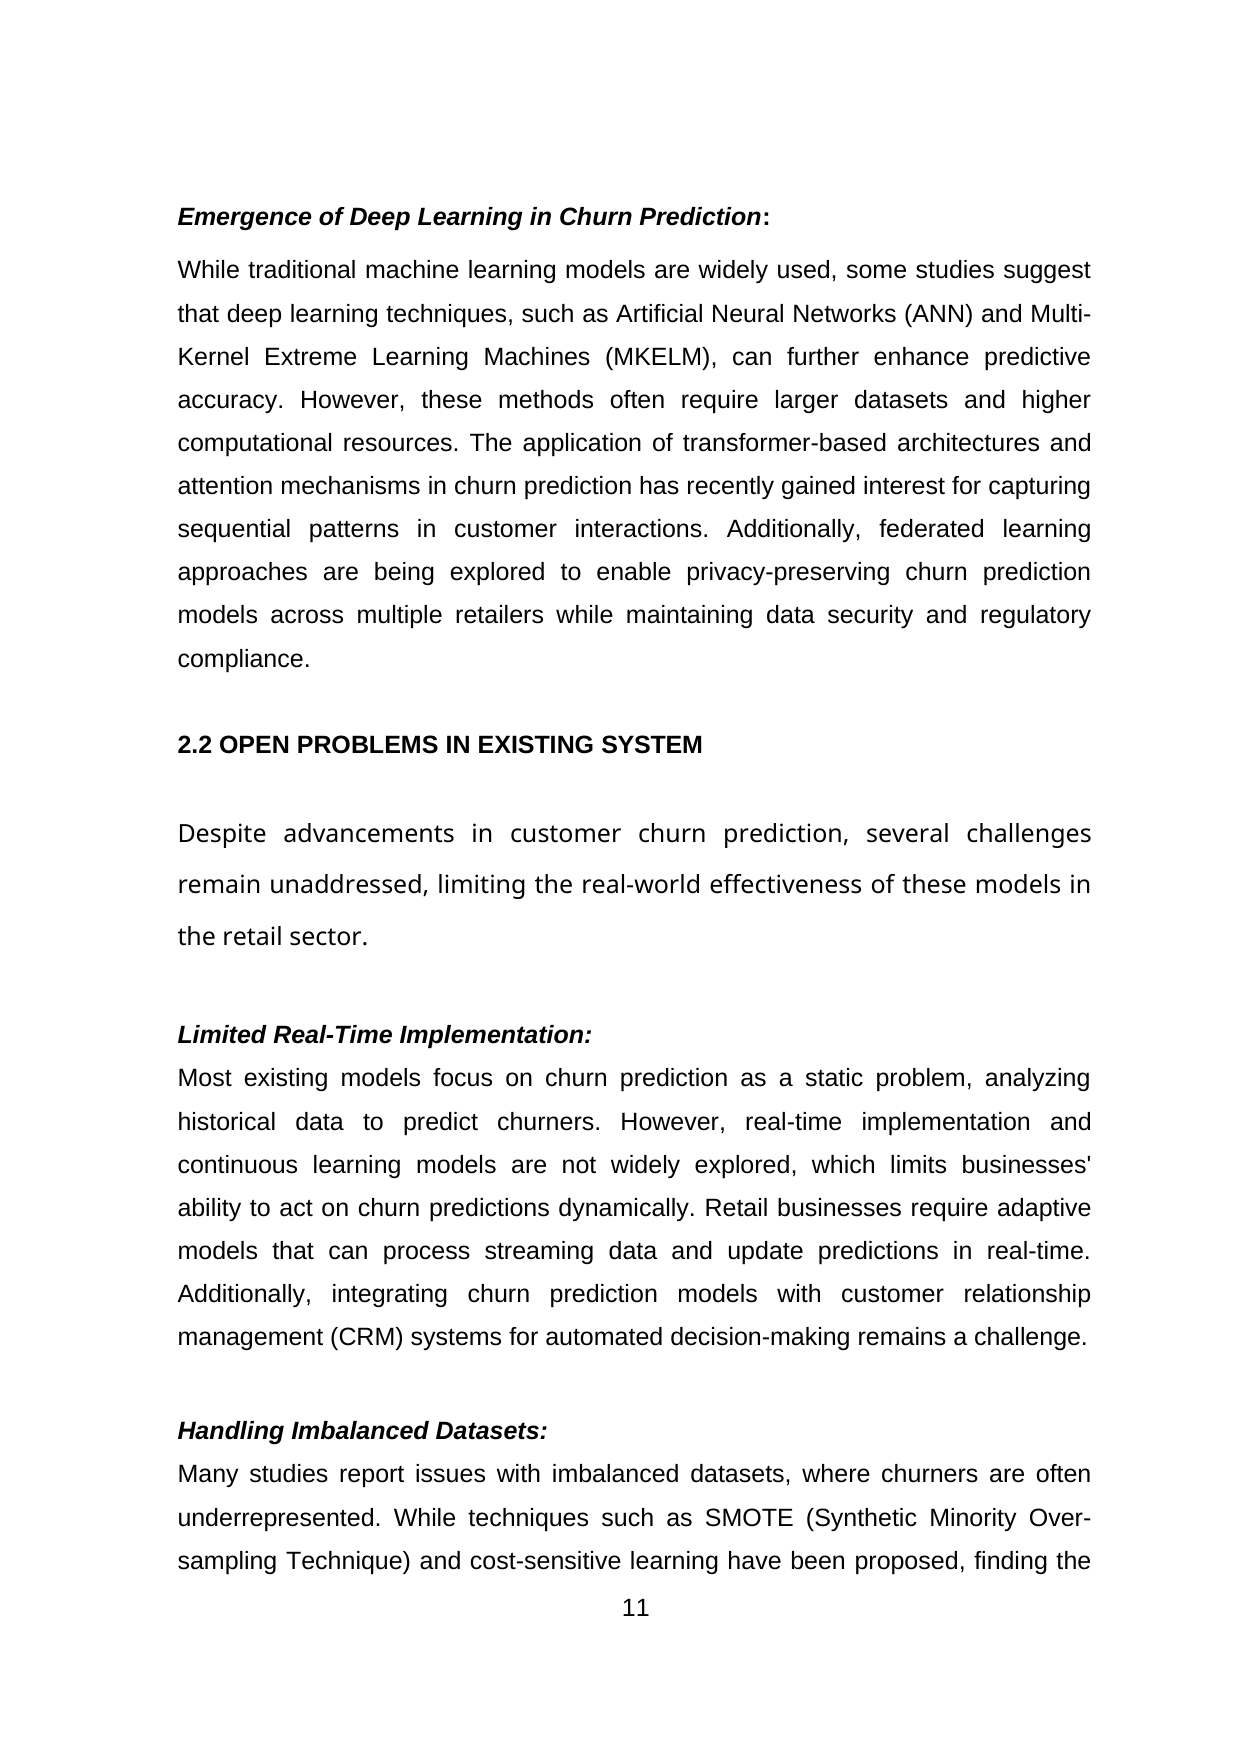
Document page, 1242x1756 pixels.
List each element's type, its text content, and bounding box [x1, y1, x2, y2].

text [177, 1459, 1093, 1574]
text Most existing models focus on churn prediction as a static problem, analyzing historical data to predict churners. However, real-time implementation and continuous learning models are not widely explored, which limits businesses' ability to act on churn predictions dynamically. Retail businesses require adaptive models that can process streaming data and update predictions in real-time. Additionally, integrating churn prediction models with customer relationship management (CRM) systems for automated decision-making remains a challenge. [177, 1063, 1093, 1351]
text Emergence of Deep Learning in Churn Prediction: [177, 202, 1093, 230]
text Limited Real-Time Implementation: [177, 1020, 1093, 1049]
text Despite advancements in customer churn prediction, several challenges remain unaddressed, limiting the real-world effectiveness of these models in the retail sector. [177, 816, 1093, 952]
text While traditional machine learning models are widely used, some studies suggest that deep learning techniques, such as Artificial Neural Networks (ANN) and Multi-Kernel Extreme Learning Machines (MKELM), can further enhance predictive accuracy. However, these methods often require larger datasets and higher computational resources. The application of transformer-based architectures and attention mechanisms in churn prediction has recently gained interest for capturing sequential patterns in customer interactions. Additionally, federated learning approaches are being explored to enable privacy-preserving churn prediction models across multiple retailers while maintaining data security and regulatory compliance. [177, 255, 1093, 672]
subtitle 2.2 OPEN PROBLEMS IN EXISTING SYSTEM [177, 730, 1093, 758]
text Handling Imbalanced Datasets: [177, 1416, 1093, 1445]
